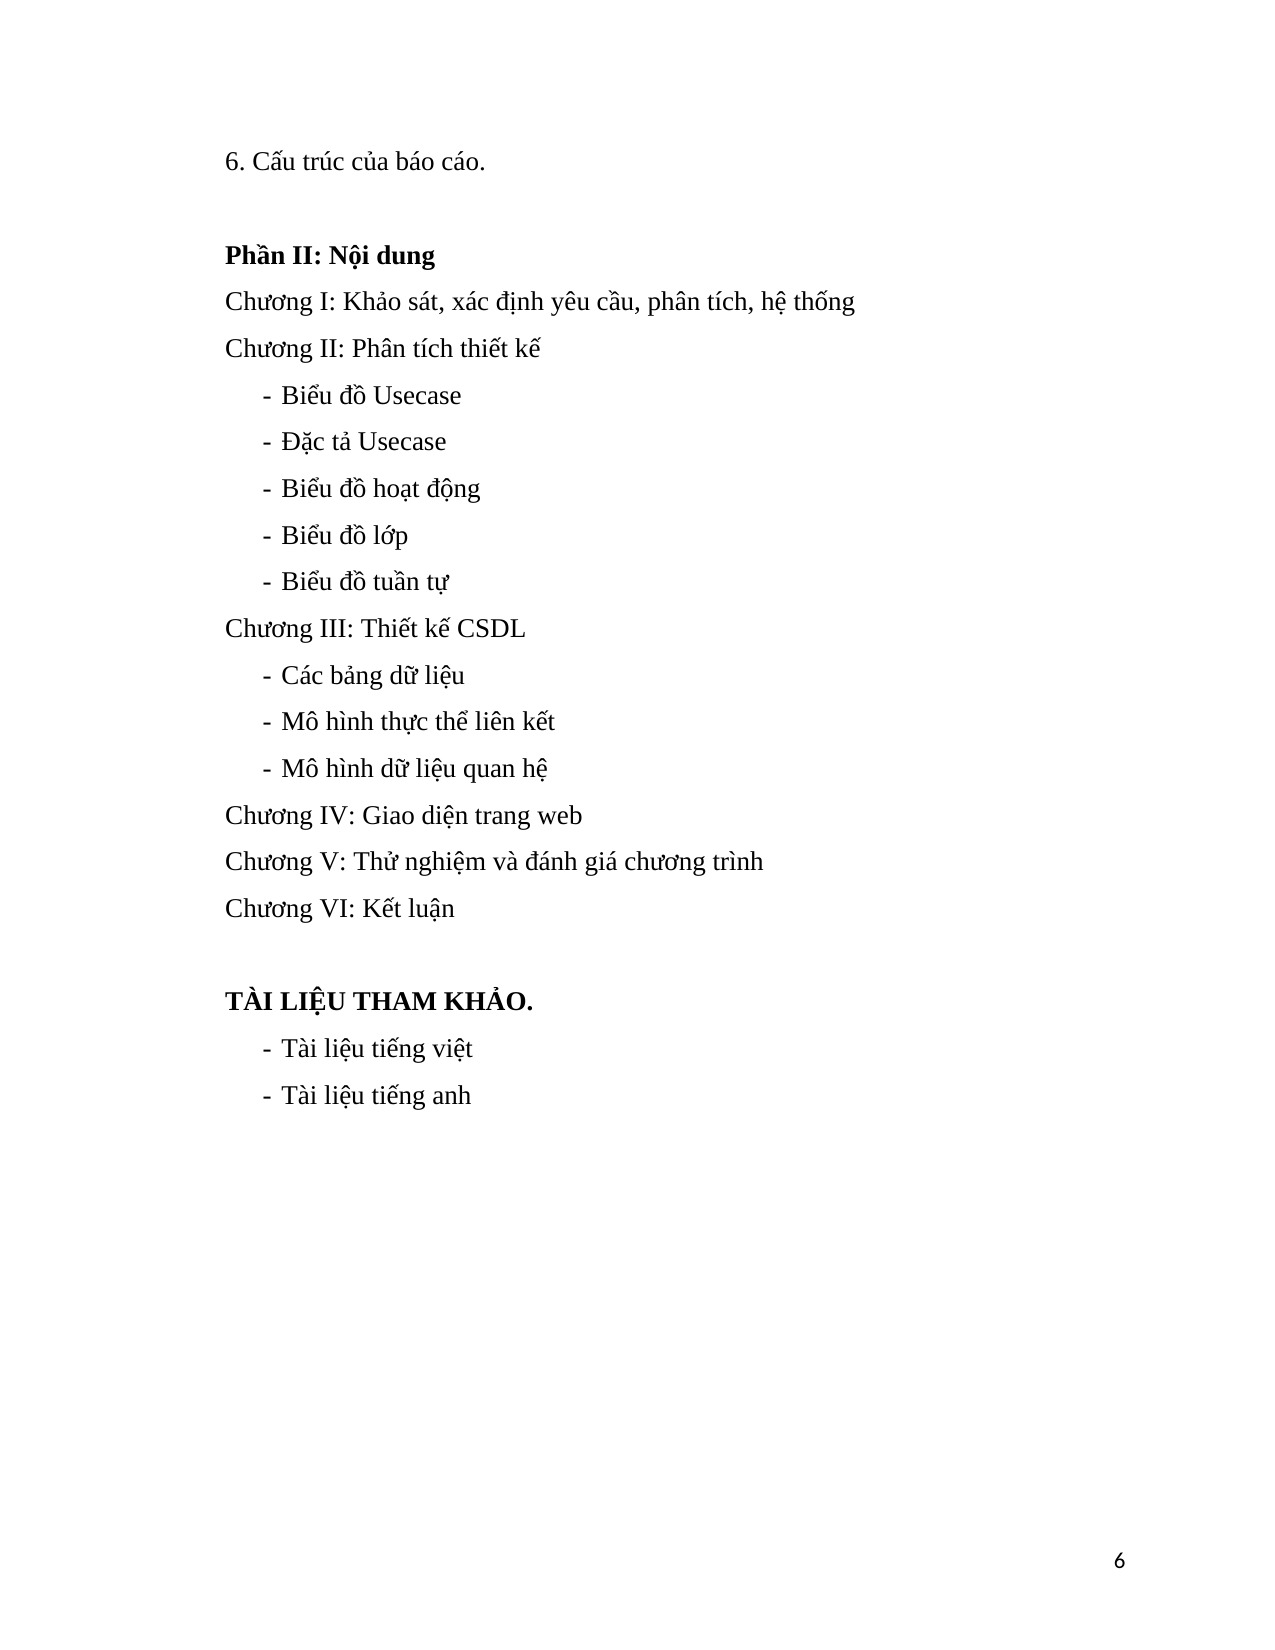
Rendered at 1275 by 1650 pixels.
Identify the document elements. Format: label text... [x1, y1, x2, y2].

text 6. Cấu trúc của báo cáo. [225, 145, 1125, 177]
list Đặc tả Usecase [262, 425, 1125, 457]
text Chương II: Phân tích thiết kế [225, 332, 1125, 363]
text Chương I: Khảo sát, xác định yêu cầu, phân tích, hệ thống [225, 285, 1125, 317]
list Tài liệu tiếng anh [262, 1079, 1125, 1110]
text TÀI LIỆU THAM KHẢO. [225, 985, 1125, 1017]
list Biểu đồ tuần tự [262, 565, 1125, 597]
list Mô hình dữ liệu quan hệ [262, 752, 1125, 783]
text Chương IV: Giao diện trang web [225, 799, 1125, 830]
text Chương III: Thiết kế CSDL [225, 612, 1125, 643]
text Chương V: Thử nghiệm và đánh giá chương trình [225, 845, 1125, 877]
list Biểu đồ Usecase [262, 379, 1125, 410]
list Biểu đồ lớp [262, 519, 1125, 550]
list Tài liệu tiếng việt [262, 1032, 1125, 1063]
list Biểu đồ hoạt động [262, 472, 1125, 503]
text Chương VI: Kết luận [225, 892, 1125, 923]
list Mô hình thực thể liên kết [262, 705, 1125, 737]
list Các bảng dữ liệu [262, 659, 1125, 690]
text Phần II: Nội dung [225, 239, 1125, 270]
